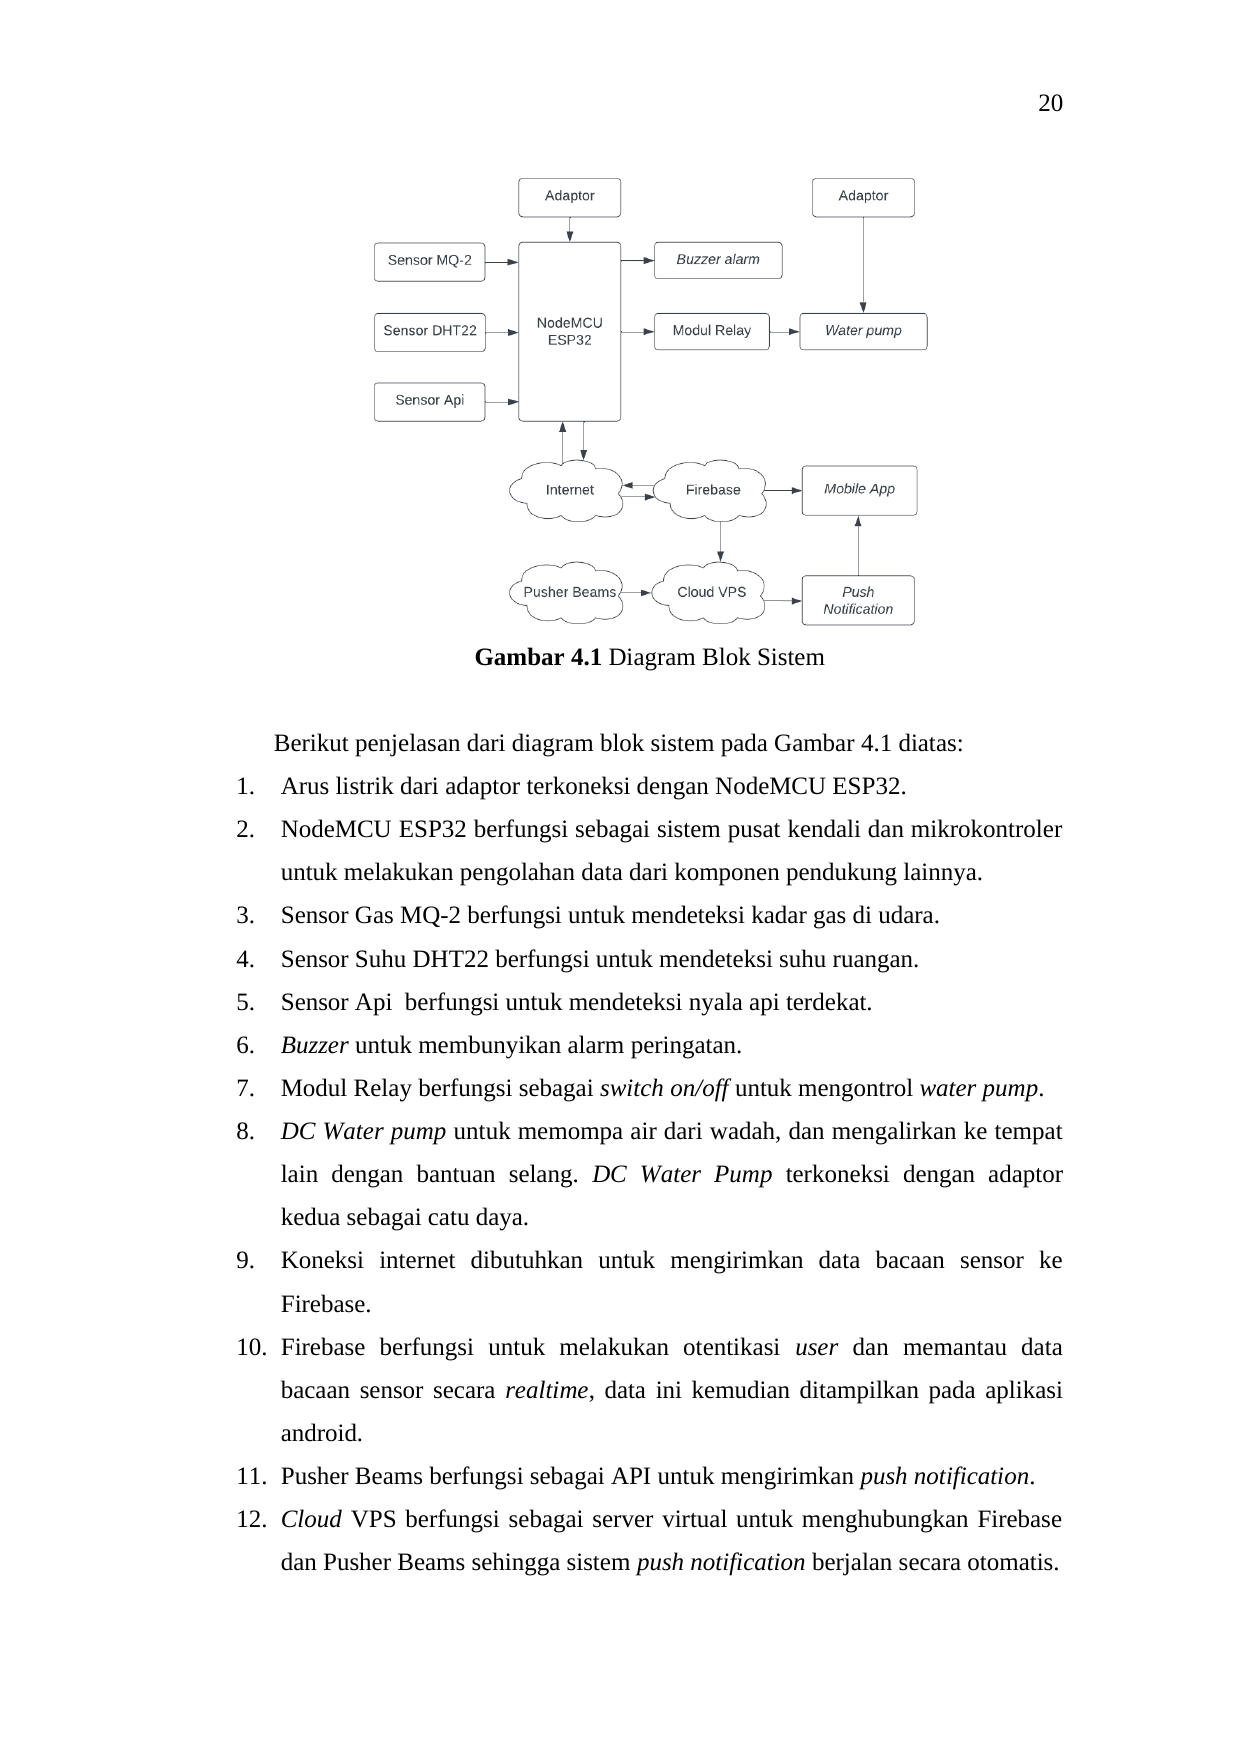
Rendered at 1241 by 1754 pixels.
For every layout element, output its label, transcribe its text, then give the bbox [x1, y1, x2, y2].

list Sensor Gas MQ-2 berfungsi untuk mendeteksi kadar gas di udara. [236, 901, 1063, 929]
list Pusher Beams berfungsi sebagai API untuk mengirimkan push notification. [236, 1461, 1063, 1490]
list Koneksi internet dibutuhkan untuk mengirimkan data bacaan sensor ke Firebase. [236, 1246, 1063, 1317]
list Buzzer untuk membunyikan alarm peringatan. [236, 1030, 1063, 1059]
text Gambar 4.1 Diagram Blok Sistem [236, 642, 1063, 671]
list Firebase berfungsi untuk melakukan otentikasi user dan memantau data bacaan sensor secara realtime, data ini kemudian ditampilkan pada aplikasi android. [236, 1332, 1063, 1447]
picture [371, 177, 929, 628]
list Modul Relay berfungsi sebagai switch on/off untuk mengontrol water pump. [236, 1073, 1063, 1102]
text Berikut penjelasan dari diagram blok sistem pada Gambar 4.1 diatas: [236, 728, 1063, 757]
list NodeMCU ESP32 berfungsi sebagai sistem pusat kendali dan mikrokontroler untuk melakukan pengolahan data dari komponen pendukung lainnya. [236, 814, 1063, 886]
list Sensor Suhu DHT22 berfungsi untuk mendeteksi suhu ruangan. [236, 944, 1063, 972]
list Arus listrik dari adaptor terkoneksi dengan NodeMCU ESP32. [236, 771, 1063, 800]
list Cloud VPS berfungsi sebagai server virtual untuk menghubungkan Firebase dan Pusher Beams sehingga sistem push notification berjalan secara otomatis. [236, 1504, 1063, 1576]
list DC Water pump untuk memompa air dari wadah, dan mengalirkan ke tempat lain dengan bantuan selang. DC Water Pump terkoneksi dengan adaptor kedua sebagai catu daya. [236, 1116, 1063, 1231]
list Sensor Api berfungsi untuk mendeteksi nyala api terdekat. [236, 987, 1063, 1016]
